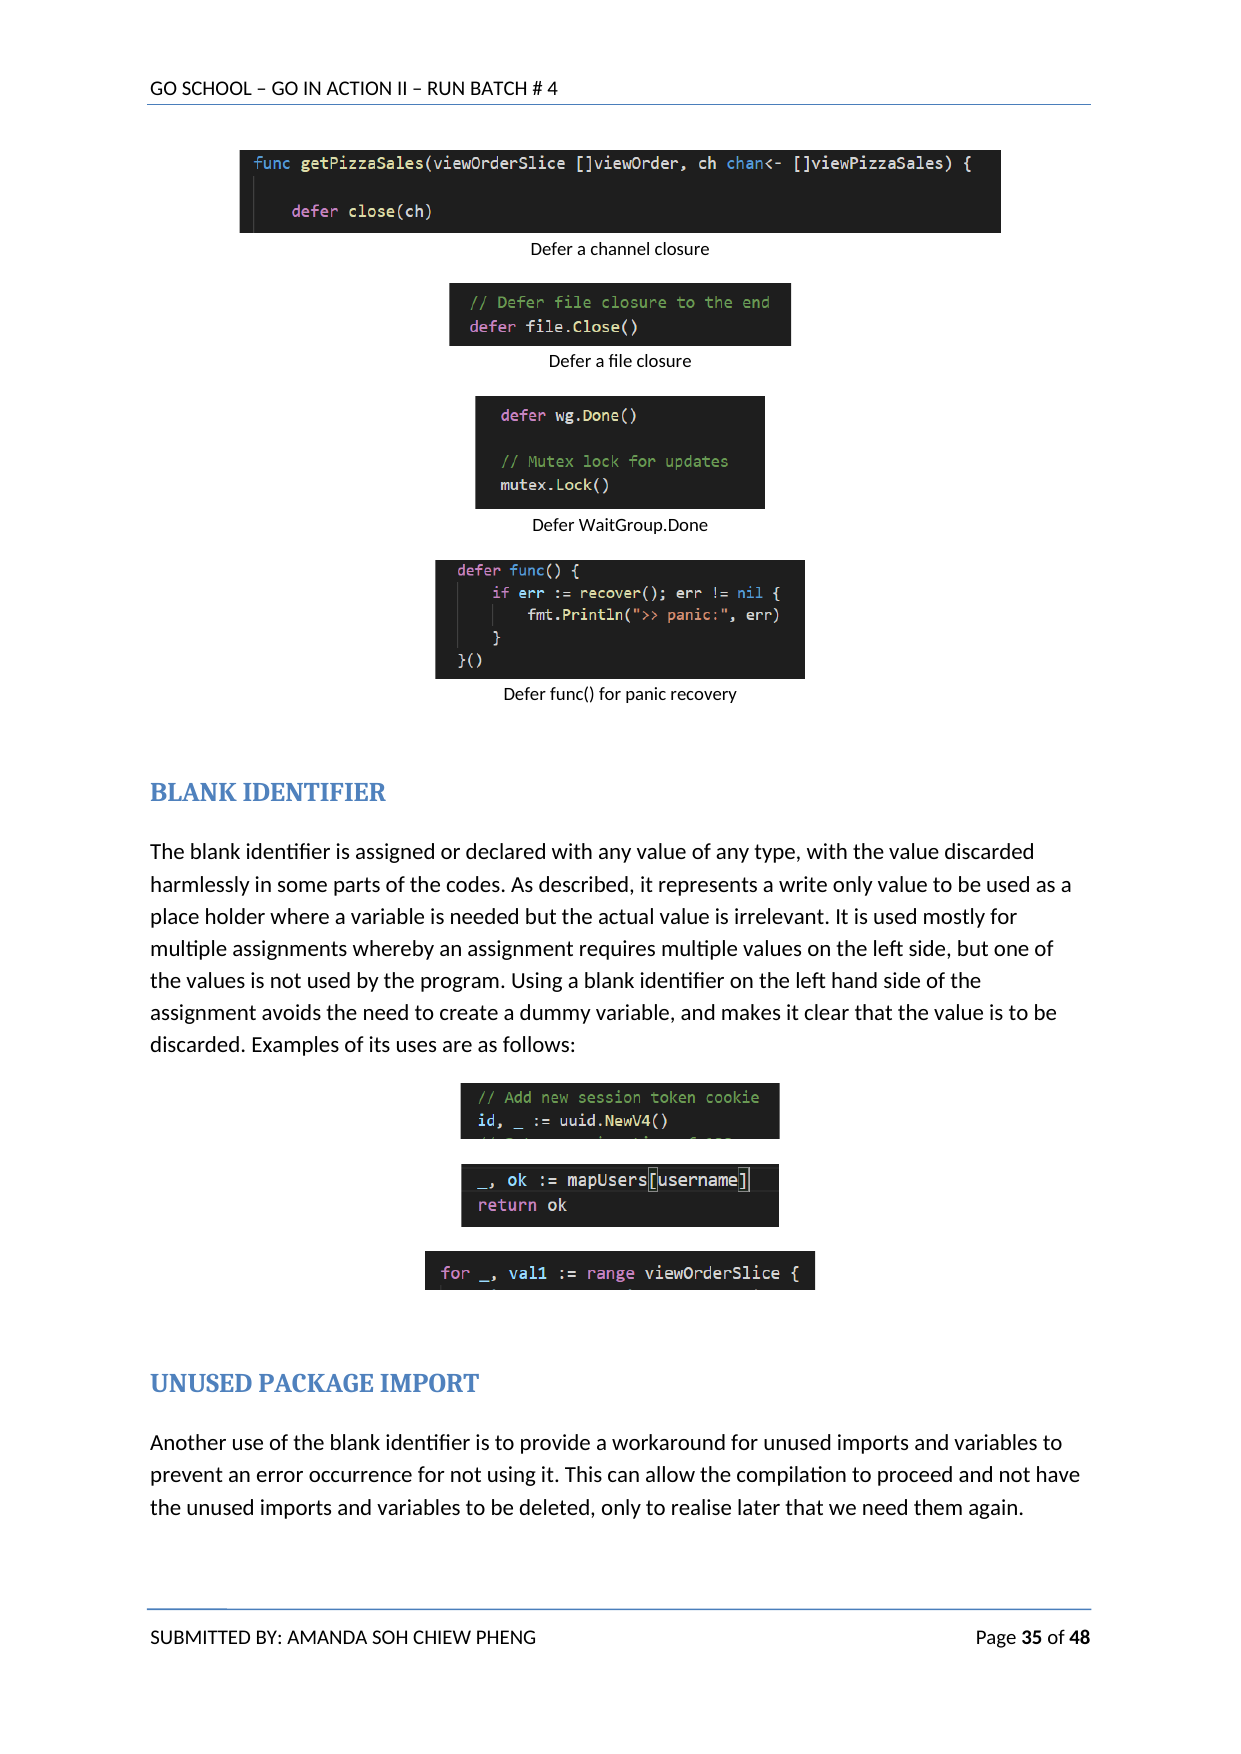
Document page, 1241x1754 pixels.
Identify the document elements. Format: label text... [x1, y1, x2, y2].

picture [461, 1164, 779, 1227]
text Defer a file closure [150, 349, 1090, 372]
text Defer func() for panic recovery [150, 682, 1090, 705]
picture [460, 1083, 780, 1139]
text Defer WaitGroup.Done [150, 513, 1090, 536]
picture [425, 1251, 816, 1290]
text The blank identifier is assigned or declared with any value of any type, with the value discarded harmlessly in some parts of the codes. As described, it represents a write only value to be used as a place holder where a variable is needed but the actual value is irrelevant. It is used mostly for multiple assignments whereby an assignment requires multiple values on the left side, but one of the values is not used by the program. Using a blank identifier on the left hand side of the assignment avoids the need to create a dummy variable, and makes it clear that the value is to be discarded. Examples of its uses are as follows: [150, 837, 1090, 1059]
picture [475, 396, 765, 509]
subtitle BLANK IDENTIFIER [150, 777, 1090, 808]
picture [449, 283, 792, 346]
subtitle UNUSED PACKAGE IMPORT [150, 1368, 1090, 1399]
picture [435, 560, 805, 679]
text Another use of the blank identifier is to provide a workaround for unused imports and variables to prevent an error occurrence for not using it. This can allow the compilation to proceed and not have the unused imports and variables to be deleted, only to realise later that we need them again. [150, 1428, 1090, 1521]
picture [239, 150, 1001, 233]
text Defer a channel closure [150, 237, 1090, 259]
